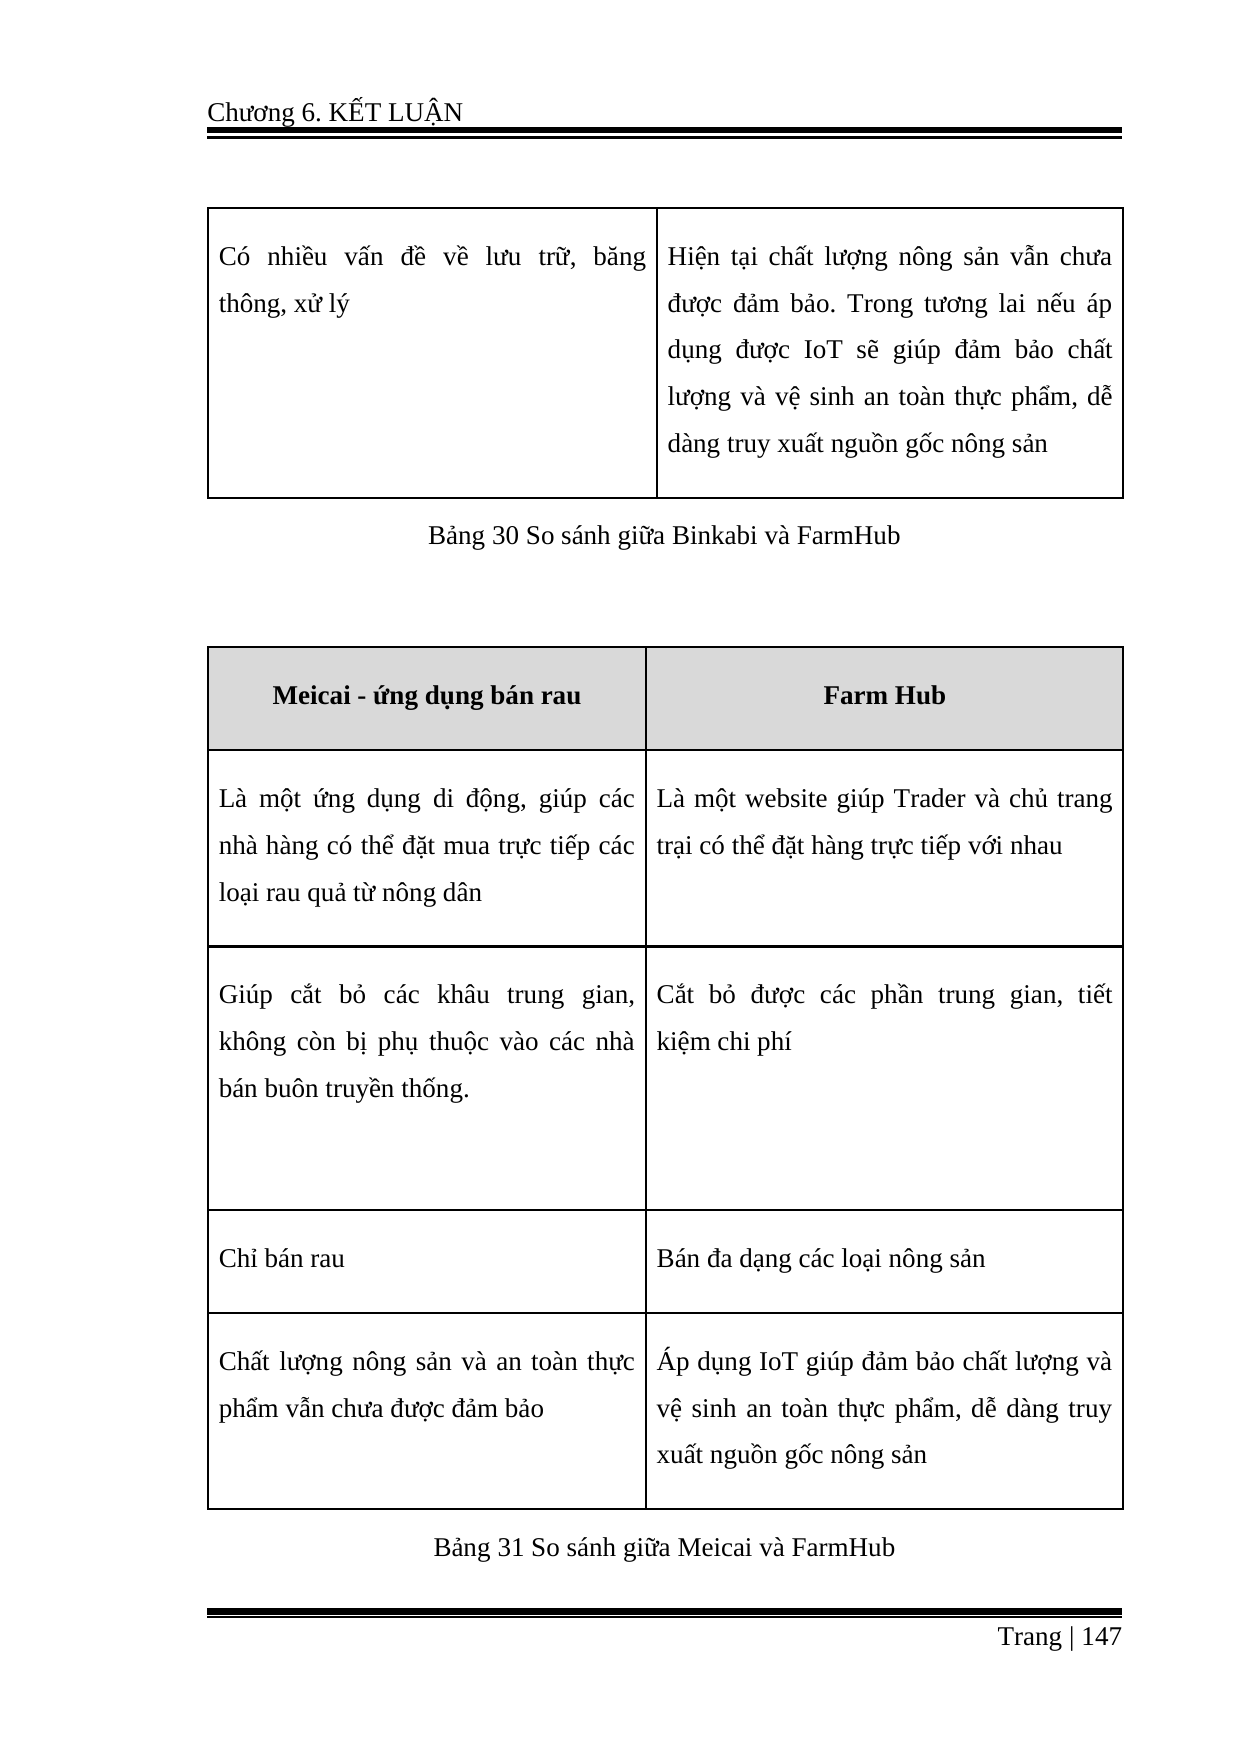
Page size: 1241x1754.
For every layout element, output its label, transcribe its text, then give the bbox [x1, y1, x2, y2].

table_header Farm Hub [647, 648, 1122, 749]
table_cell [658, 209, 1122, 497]
text Bảng 30 So sánh giữa Binkabi và FarmHub [207, 519, 1122, 551]
text Bảng 31 So sánh giữa Meicai và FarmHub [207, 1531, 1122, 1562]
table_cell Bán đa dạng các loại nông sản [647, 1211, 1122, 1312]
table_header Meicai - ứng dụng bán rau [209, 648, 645, 749]
table_cell Cắt bỏ được các phần trung gian, tiết kiệm chi phí [647, 948, 1122, 1209]
table_cell Chỉ bán rau [209, 1211, 645, 1312]
table_cell Là một website giúp Trader và chủ trang trại có thể đặt hàng trực tiếp với nhau [647, 751, 1122, 945]
table_cell Có nhiều vấn đề về lưu trữ, băng thông, xử lý [209, 209, 656, 497]
table_cell Chất lượng nông sản và an toàn thực phẩm vẫn chưa được đảm bảo [209, 1314, 645, 1508]
table_cell Là một ứng dụng di động, giúp các nhà hàng có thể đặt mua trực tiếp các loại rau quả từ nông dân [209, 751, 645, 945]
table_cell Giúp cắt bỏ các khâu trung gian, không còn bị phụ thuộc vào các nhà bán buôn truyền thống. [209, 948, 645, 1209]
table_cell Áp dụng IoT giúp đảm bảo chất lượng và vệ sinh an toàn thực phẩm, dễ dàng truy xuất nguồn gốc nông sản [647, 1314, 1122, 1508]
